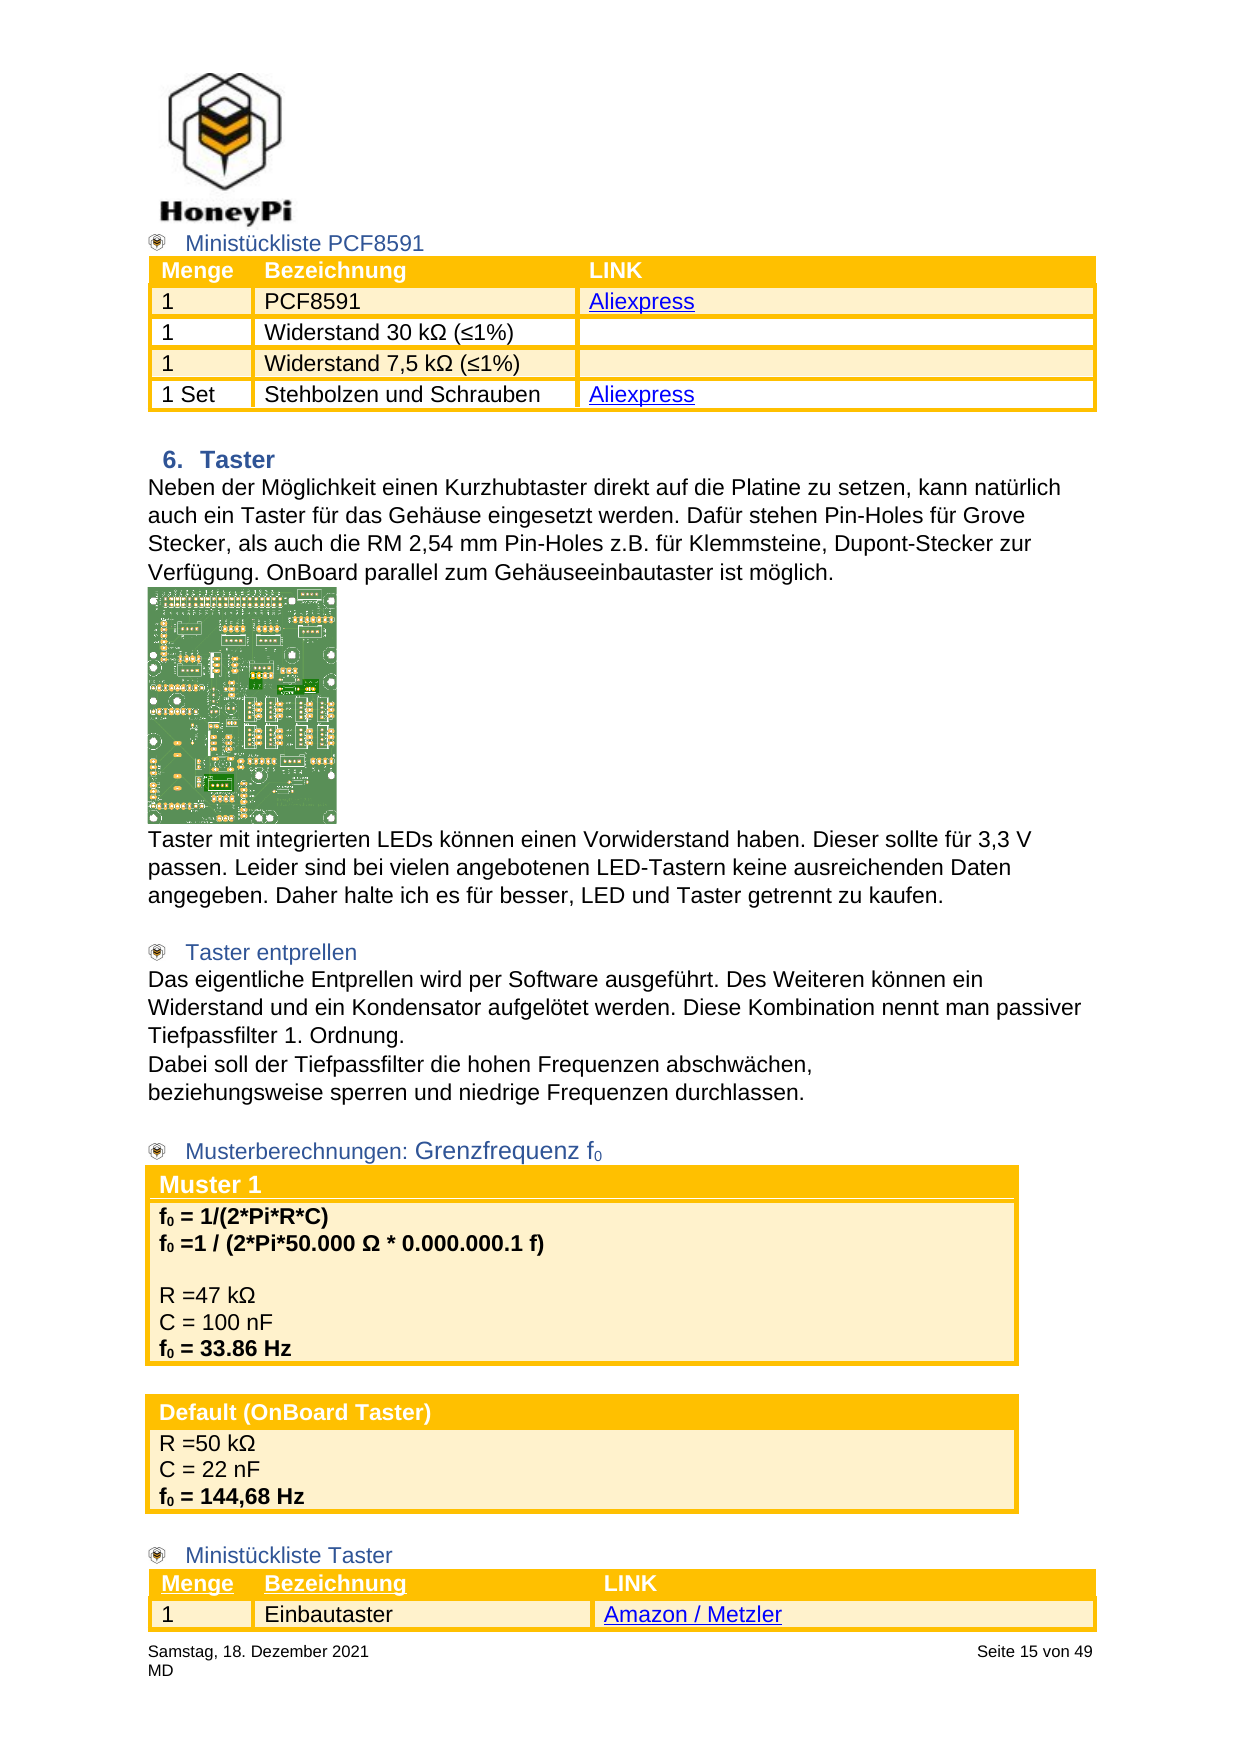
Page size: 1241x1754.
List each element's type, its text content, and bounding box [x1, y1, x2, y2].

picture [148, 1143, 166, 1160]
table_cell 1 Set [152, 381, 251, 407]
table_cell R =50 kΩ C = 22 nF f0 = 144,68 Hz [150, 1430, 1014, 1509]
subtitle Ministückliste Taster [148, 1542, 1092, 1569]
table_cell Einbautaster [255, 1601, 590, 1627]
picture [148, 944, 166, 961]
table_cell Amazon / Metzler [595, 1601, 1093, 1627]
text Das eigentliche Entprellen wird per Software ausgeführt. Des Weiteren können ein Widerstand und ein Kondensator aufgelötet werden. Diese Kombination nennt man passiver Tiefpassfilter 1. Ordnung. [148, 966, 1092, 1049]
table_cell Widerstand 30 kΩ (≤1%) [255, 319, 575, 345]
picture [147, 587, 337, 824]
table_header Bezeichnung [253, 1570, 592, 1596]
table_header Bezeichnung [253, 257, 577, 283]
subtitle Ministückliste PCF8591 [148, 229, 1092, 256]
table_cell [580, 319, 1093, 345]
table_cell Widerstand 7,5 kΩ (≤1%) [255, 350, 575, 376]
table_cell Stehbolzen und Schrauben [255, 381, 575, 407]
table_cell [580, 350, 1093, 376]
table_header Default (OnBoard Taster) [150, 1399, 1014, 1425]
picture [147, 73, 304, 230]
picture [148, 1547, 166, 1564]
text Taster mit integrierten LEDs können einen Vorwiderstand haben. Dieser sollte für 3,3 V passen. Leider sind bei vielen angebotenen LED-Tastern keine ausreichenden Daten angegeben. Daher halte ich es für besser, LED und Taster getrennt zu kaufen. [148, 826, 1092, 909]
table_header Menge [151, 257, 252, 283]
picture [148, 234, 166, 251]
table_header Muster 1 [150, 1170, 1014, 1198]
text beziehungsweise sperren und niedrige Frequenzen durchlassen. [148, 1079, 1092, 1106]
table_cell Aliexpress [580, 288, 1093, 314]
table_header LINK [578, 257, 1094, 283]
table_header Menge [151, 1570, 252, 1596]
subtitle Taster [162, 445, 1092, 473]
text Neben der Möglichkeit einen Kurzhubtaster direkt auf die Platine zu setzen, kann natürlich auch ein Taster für das Gehäuse eingesetzt werden. Dafür stehen Pin-Holes für Grove Stecker, als auch die RM 2,54 mm Pin-Holes z.B. für Klemmsteine, Dupont-Stecker zur Verfügung. OnBoard parallel zum Gehäuseeinbautaster ist möglich. [148, 473, 1092, 585]
table_cell PCF8591 [255, 288, 575, 314]
table_cell 1 [152, 319, 251, 345]
subtitle Musterberechnungen: Grenzfrequenz f0 [148, 1136, 1092, 1165]
table_cell 1 [152, 1601, 251, 1627]
table_cell Aliexpress [580, 381, 1093, 407]
table_cell 1 [152, 350, 251, 376]
table_cell 1 [152, 288, 251, 314]
subtitle Taster entprellen [148, 939, 1092, 966]
table_header LINK [593, 1570, 1094, 1596]
text Dabei soll der Tiefpassfilter die hohen Frequenzen abschwächen, [148, 1051, 1092, 1077]
table_cell f0 = 1/(2*Pi*R*C) f0 =1 / (2*Pi*50.000 Ω * 0.000.000.1 f) R =47 kΩ C = 100 nF f0 = 33.86 Hz [150, 1203, 1014, 1361]
